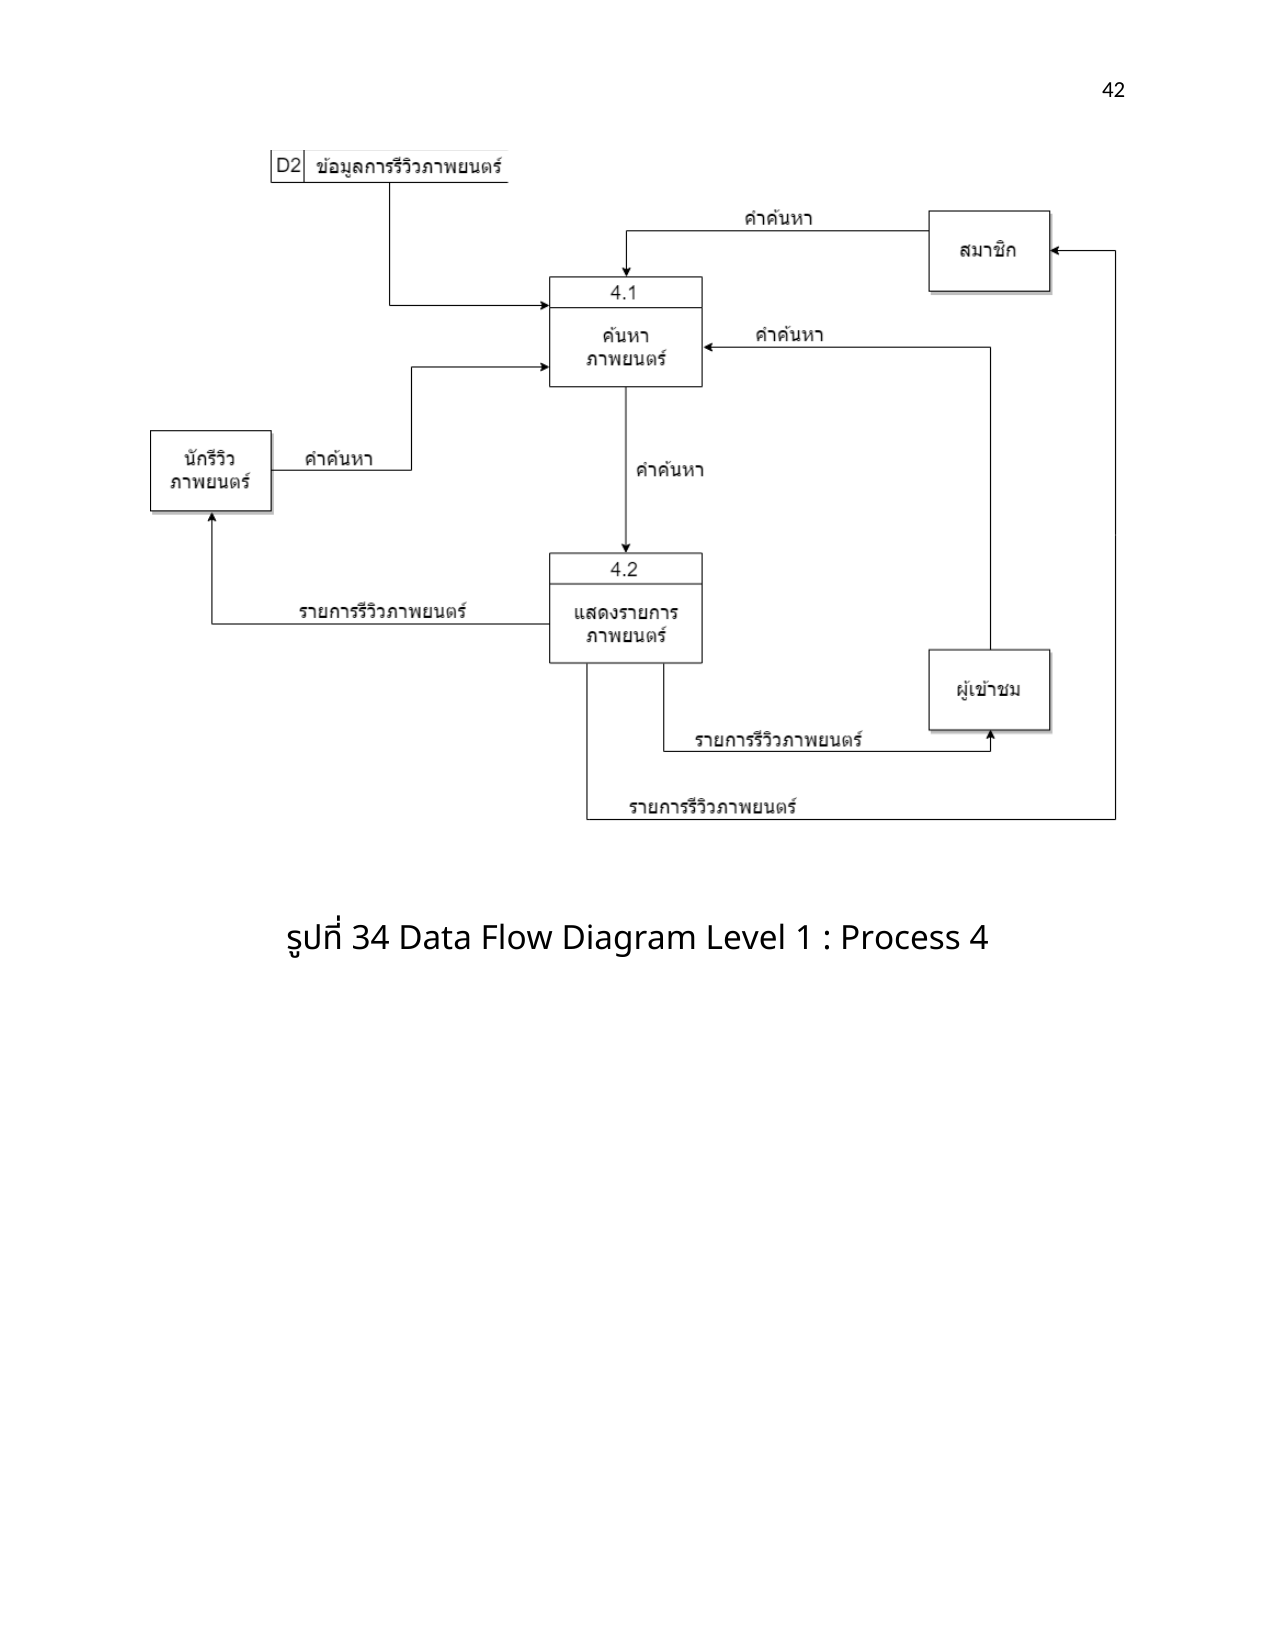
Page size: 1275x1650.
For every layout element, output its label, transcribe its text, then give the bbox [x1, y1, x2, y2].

picture [150, 150, 1125, 830]
text รูปที่ 34 Data Flow Diagram Level 1 : Process 4 [150, 914, 1125, 964]
